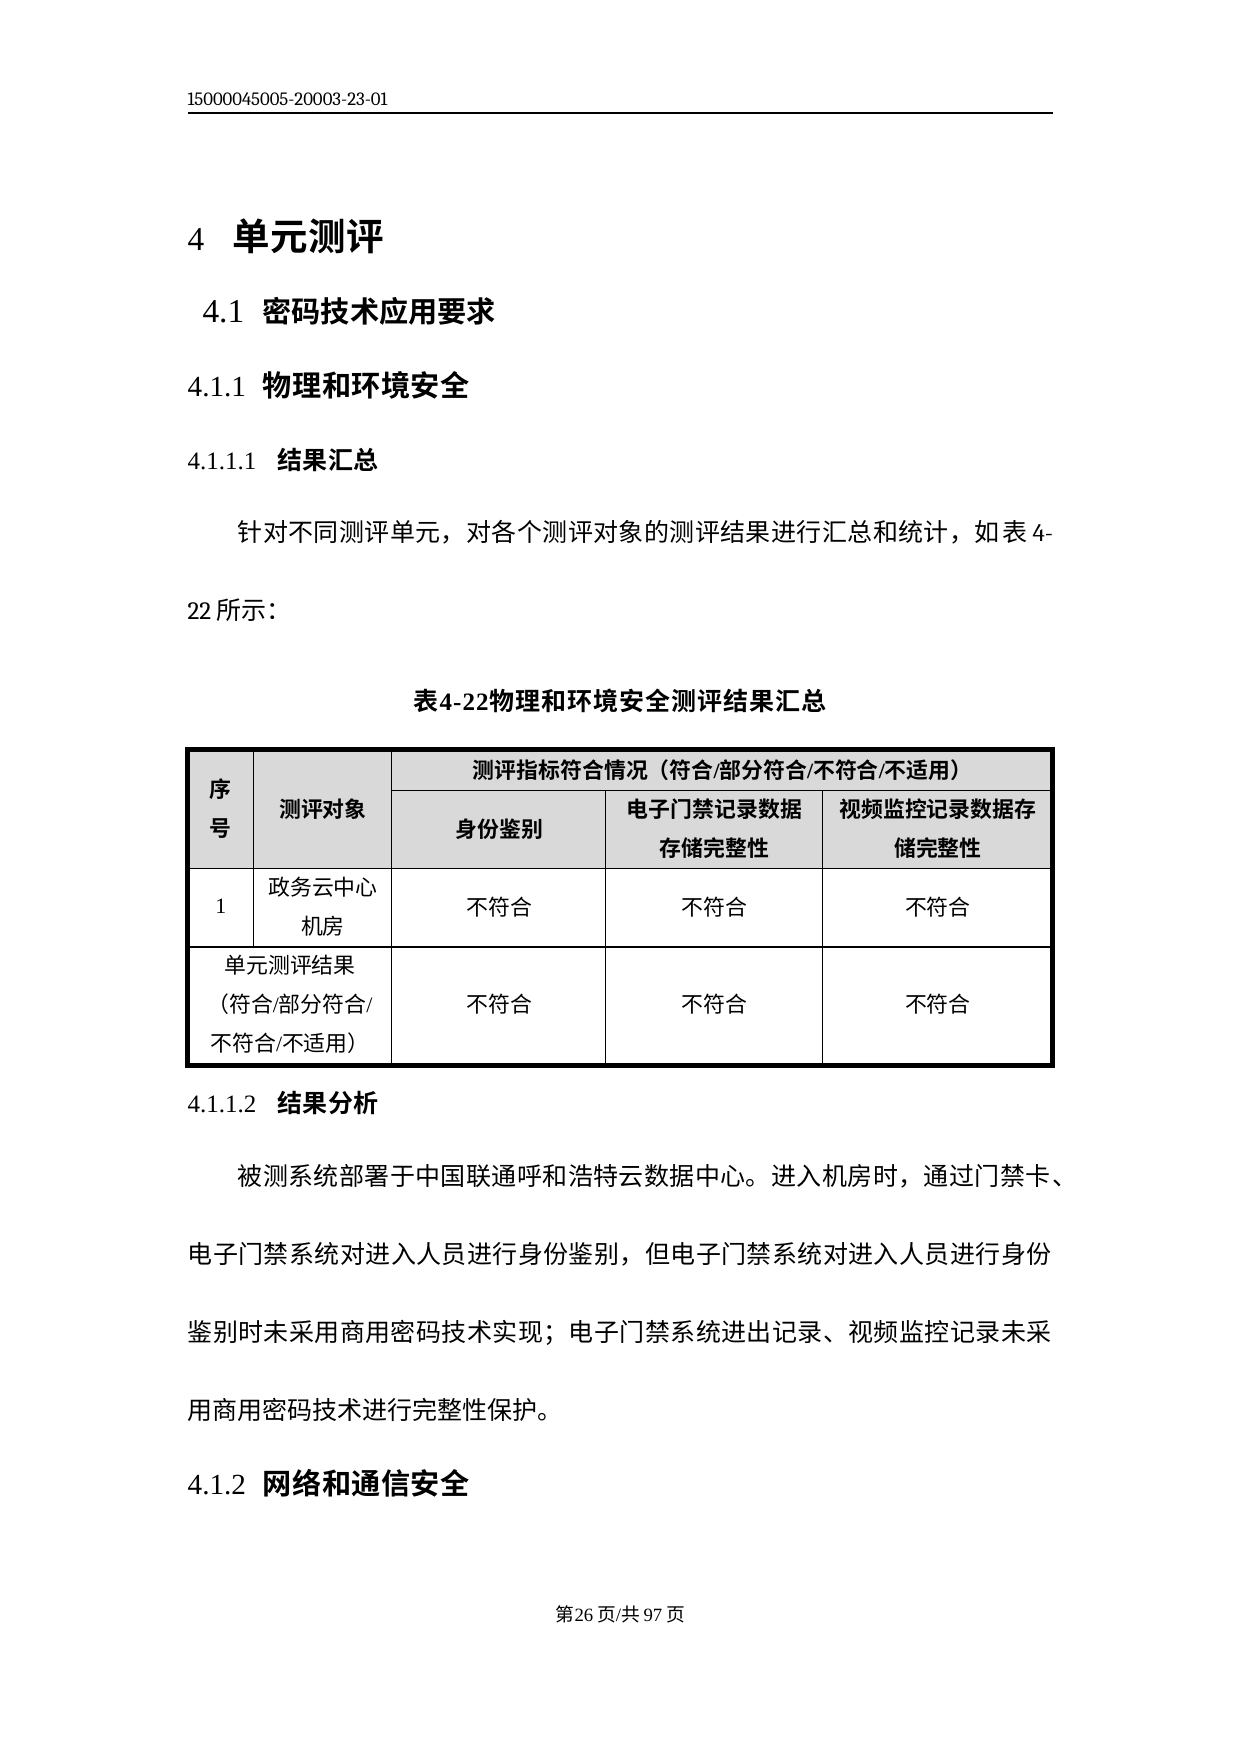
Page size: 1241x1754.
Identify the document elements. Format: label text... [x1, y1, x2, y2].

subtitle 密码技术应用要求 [202, 276, 1053, 344]
table_cell 不符合 [606, 948, 822, 1063]
subtitle 结果汇总 [187, 424, 1053, 492]
subtitle 结果分析 [187, 1068, 1053, 1136]
text 被测系统部署于中国联通呼和浩特云数据中心。进入机房时，通过门禁卡、电子门禁系统对进入人员进行身份鉴别，但电子门禁系统对进入人员进行身份鉴别时未采用商用密码技术实现；电子门禁系统进出记录、视频监控记录未采用商用密码技术进行完整性保护。 [187, 1141, 1053, 1442]
table_header 测评指标符合情况（符合/部分符合/不符合/不适用） [392, 752, 1050, 790]
table_cell 政务云中心机房 [254, 869, 391, 946]
table_header 测评对象 [254, 752, 391, 868]
subtitle 单元测评 [187, 200, 1053, 268]
table_cell 不符合 [606, 869, 822, 946]
table_header 序号 [190, 752, 253, 868]
subtitle 物理和环境安全 [187, 350, 1053, 418]
table_cell 不符合 [823, 869, 1050, 946]
table_cell 单元测评结果 （符合/部分符合/不符合/不适用） [190, 948, 391, 1063]
table_cell 不符合 [392, 869, 605, 946]
table_cell 视频监控记录数据存储完整性 [823, 791, 1050, 868]
table_cell 电子门禁记录数据存储完整性 [606, 791, 822, 868]
table_cell 不符合 [392, 948, 605, 1063]
table_cell 不符合 [823, 948, 1050, 1063]
subtitle 网络和通信安全 [187, 1448, 1053, 1516]
table_cell 1 [190, 869, 253, 946]
table_cell 身份鉴别 [392, 791, 605, 868]
